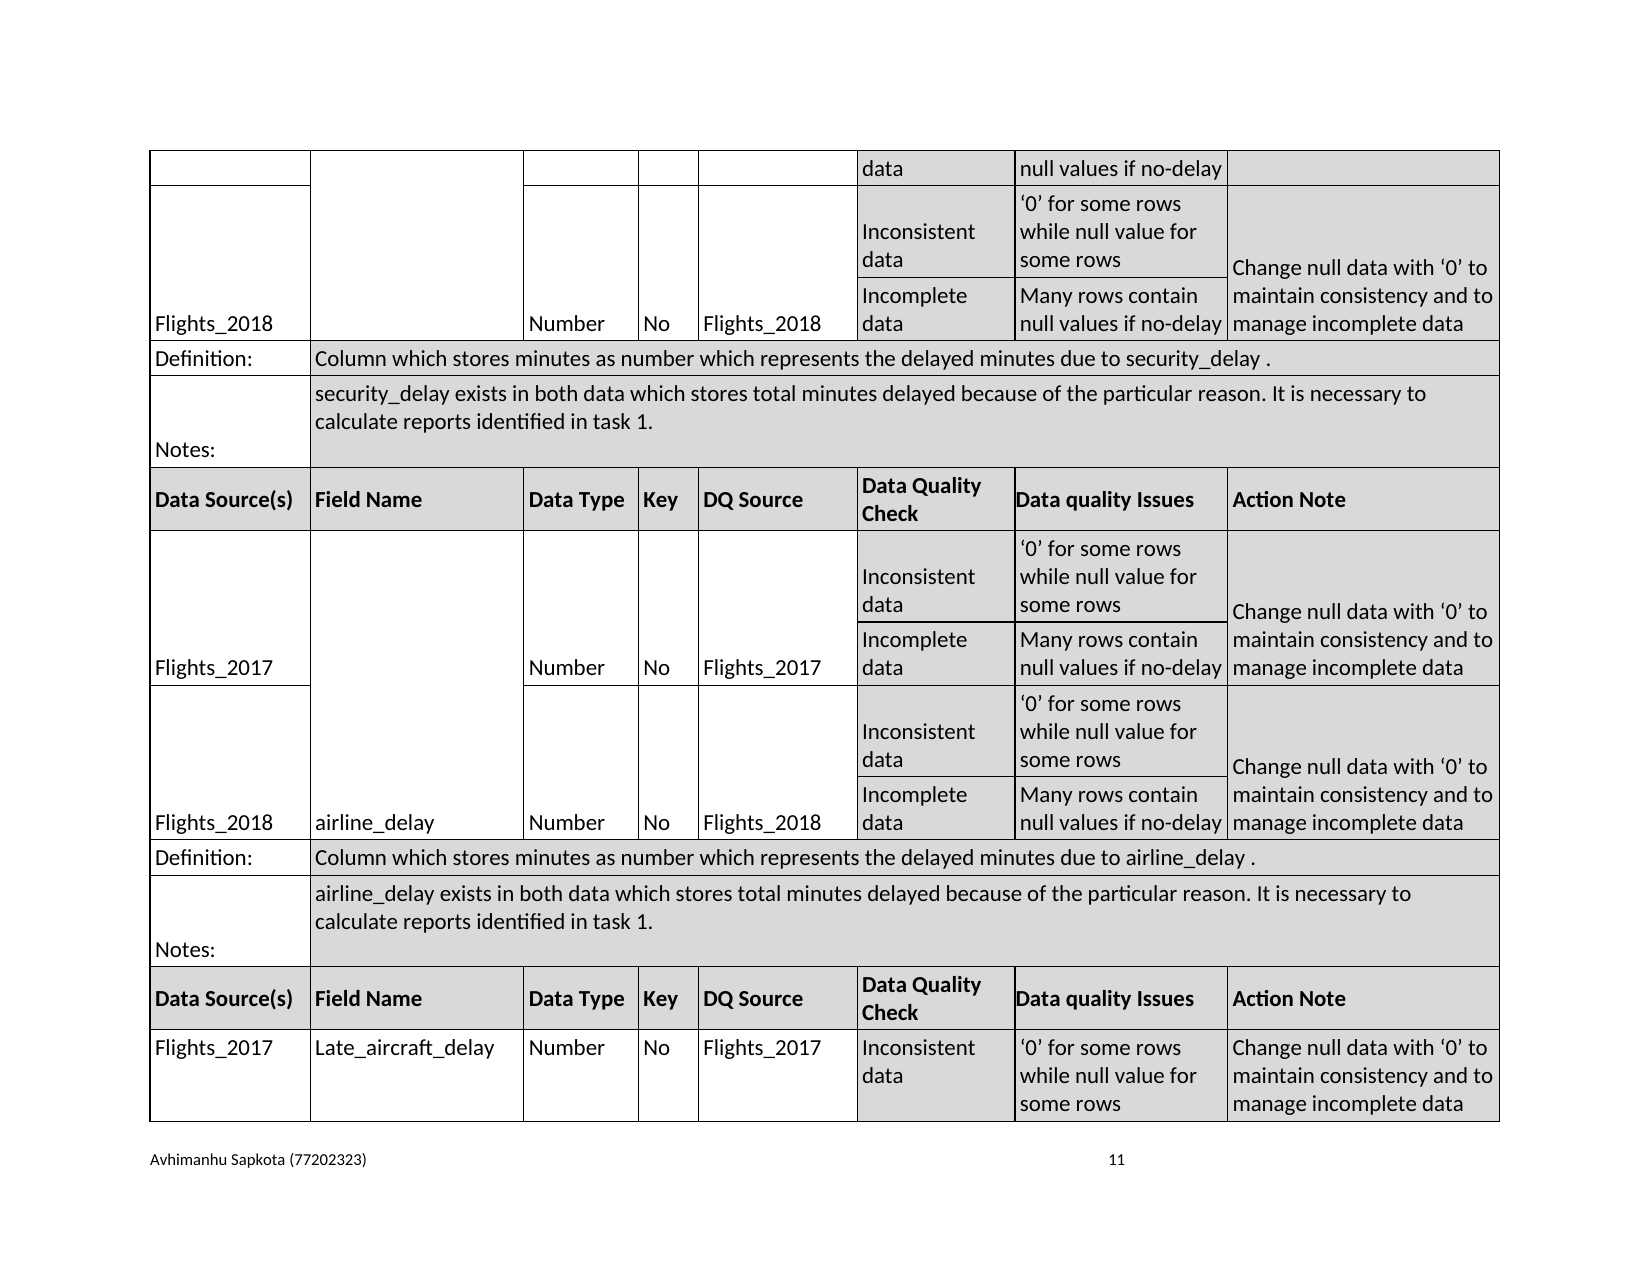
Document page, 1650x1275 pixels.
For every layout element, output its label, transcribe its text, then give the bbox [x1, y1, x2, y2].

table_cell Many rows contain null values if no-delay [1016, 777, 1227, 839]
table_cell Field Name [311, 468, 523, 530]
table_cell Action Note [1228, 468, 1499, 530]
table_cell Change null data with ‘0’ to maintain consistency and to manage incomplete data [1228, 686, 1499, 839]
table_cell Flights_2018 [699, 186, 857, 340]
table_cell security_delay exists in both data which stores total minutes delayed because of the particular reason. It is necessary to calculate reports identified in task 1. [311, 376, 1499, 467]
table_cell Data Type [524, 967, 638, 1029]
table_cell No [639, 531, 698, 685]
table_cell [1228, 186, 1499, 340]
table_cell Late_aircraft_delay [311, 1030, 523, 1121]
table_cell Flights_2018 [699, 686, 857, 839]
table_cell No [639, 686, 698, 839]
table_cell Flights_2017 [151, 1030, 310, 1121]
table_cell Flights_2018 [151, 686, 310, 839]
table_cell ‘0’ for some rows while null value for some rows [1016, 531, 1227, 621]
table_cell Incomplete data [858, 278, 1014, 340]
table_cell Data Quality Check [858, 967, 1014, 1029]
table_cell DQ Source [699, 468, 857, 530]
table_cell Data Type [524, 468, 638, 530]
table_cell No [639, 186, 698, 340]
table_cell Definition: [151, 341, 310, 375]
table_cell Action Note [1228, 967, 1499, 1029]
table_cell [1016, 186, 1227, 277]
table_cell Number [524, 686, 638, 839]
table_cell Incomplete data [858, 777, 1014, 839]
table_cell Data Source(s) [151, 468, 310, 530]
table_cell Flights_2017 [699, 531, 857, 685]
table_cell Number [524, 1030, 638, 1121]
table_cell ‘0’ for some rows while null value for some rows [1016, 1030, 1227, 1121]
table_cell Field Name [311, 967, 523, 1029]
table_cell Incomplete data [858, 623, 1014, 685]
table_cell DQ Source [699, 967, 857, 1029]
table_cell Column which stores minutes as number which represents the delayed minutes due to security_delay . [311, 341, 1499, 375]
table_cell Number [524, 531, 638, 685]
table_cell Number [524, 186, 638, 340]
table_cell Change null data with ‘0’ to maintain consistency and to manage incomplete data [1228, 531, 1499, 685]
table_cell Inconsistent data [858, 186, 1014, 277]
table_cell airline_delay exists in both data which stores total minutes delayed because of the particular reason. It is necessary to calculate reports identified in task 1. [311, 876, 1499, 966]
table_cell Data quality Issues [1016, 967, 1227, 1029]
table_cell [1016, 151, 1227, 185]
table_cell Incomplete data [858, 151, 1014, 185]
table_cell Many rows contain null values if no-delay [1016, 623, 1227, 685]
table_cell ‘0’ for some rows while null value for some rows [1016, 686, 1227, 776]
table_cell Flights_2017 [151, 531, 310, 685]
table_cell Key [639, 967, 698, 1029]
table_cell Data Quality Check [858, 468, 1014, 530]
table_cell Key [639, 468, 698, 530]
table_cell Flights_2018 [151, 186, 310, 340]
table_cell Definition: [151, 840, 310, 875]
table_cell Inconsistent data [858, 1030, 1014, 1121]
table_cell Flights_2017 [699, 1030, 857, 1121]
table_cell Inconsistent data [858, 531, 1014, 621]
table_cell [1016, 278, 1227, 340]
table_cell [1228, 1030, 1499, 1121]
table_cell airline_delay [311, 531, 523, 839]
table_cell Column which stores minutes as number which represents the delayed minutes due to airline_delay . [311, 840, 1499, 875]
table_cell Data Source(s) [151, 967, 310, 1029]
table_cell Inconsistent data [858, 686, 1014, 776]
table_cell Data quality Issues [1016, 468, 1227, 530]
table_cell Notes: [151, 876, 310, 966]
table_cell No [639, 1030, 698, 1121]
table_cell Notes: [151, 376, 310, 467]
